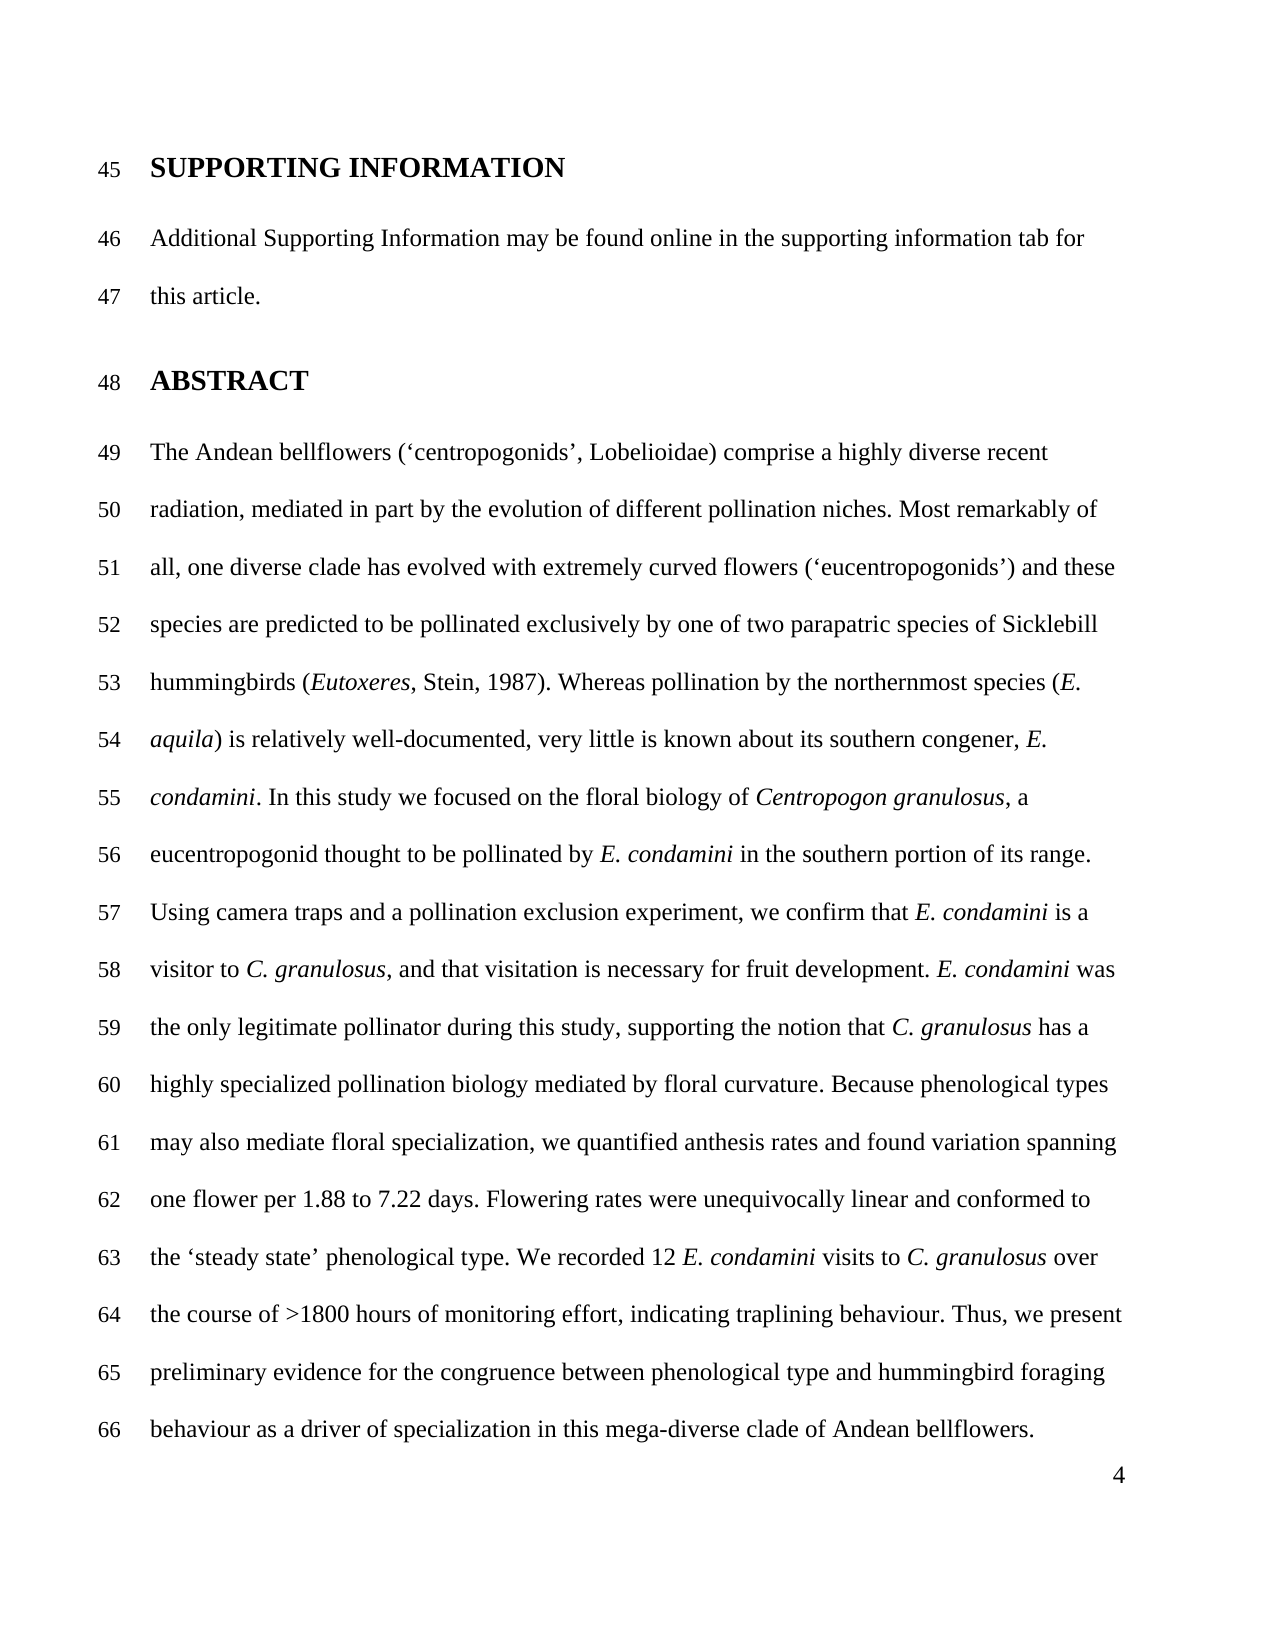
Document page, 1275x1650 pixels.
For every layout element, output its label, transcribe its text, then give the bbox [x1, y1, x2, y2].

text Additional Supporting Information may be found online in the supporting information tab for this article. [150, 223, 1125, 309]
subtitle ABSTRACT [150, 363, 1125, 397]
subtitle SUPPORTING INFORMATION [150, 150, 1125, 183]
text The Andean bellflowers (‘centropogonids’, Lobelioidae) comprise a highly diverse recent radiation, mediated in part by the evolution of different pollination niches. Most remarkably of all, one diverse clade has evolved with extremely curved flowers (‘eucentropogonids’) and these species are predicted to be pollinated exclusively by one of two parapatric species of Sicklebill hummingbirds (Eutoxeres, Stein, 1987). Whereas pollination by the northernmost species (E. aquila) is relatively well-documented, very little is known about its southern congener, E. condamini. In this study we focused on the floral biology of Centropogon granulosus, a eucentropogonid thought to be pollinated by E. condamini in the southern portion of its range. Using camera traps and a pollination exclusion experiment, we confirm that E. condamini is a visitor to C. granulosus, and that visitation is necessary for fruit development. E. condamini was the only legitimate pollinator during this study, supporting the notion that C. granulosus has a highly specialized pollination biology mediated by floral curvature. Because phenological types may also mediate floral specialization, we quantified anthesis rates and found variation spanning one flower per 1.88 to 7.22 days. Flowering rates were unequivocally linear and conformed to the ‘steady state’ phenological type. We recorded 12 E. condamini visits to C. granulosus over the course of >1800 hours of monitoring effort, indicating traplining behaviour. Thus, we present preliminary evidence for the congruence between phenological type and hummingbird foraging behaviour as a driver of specialization in this mega-diverse clade of Andean bellflowers. [150, 437, 1125, 1443]
